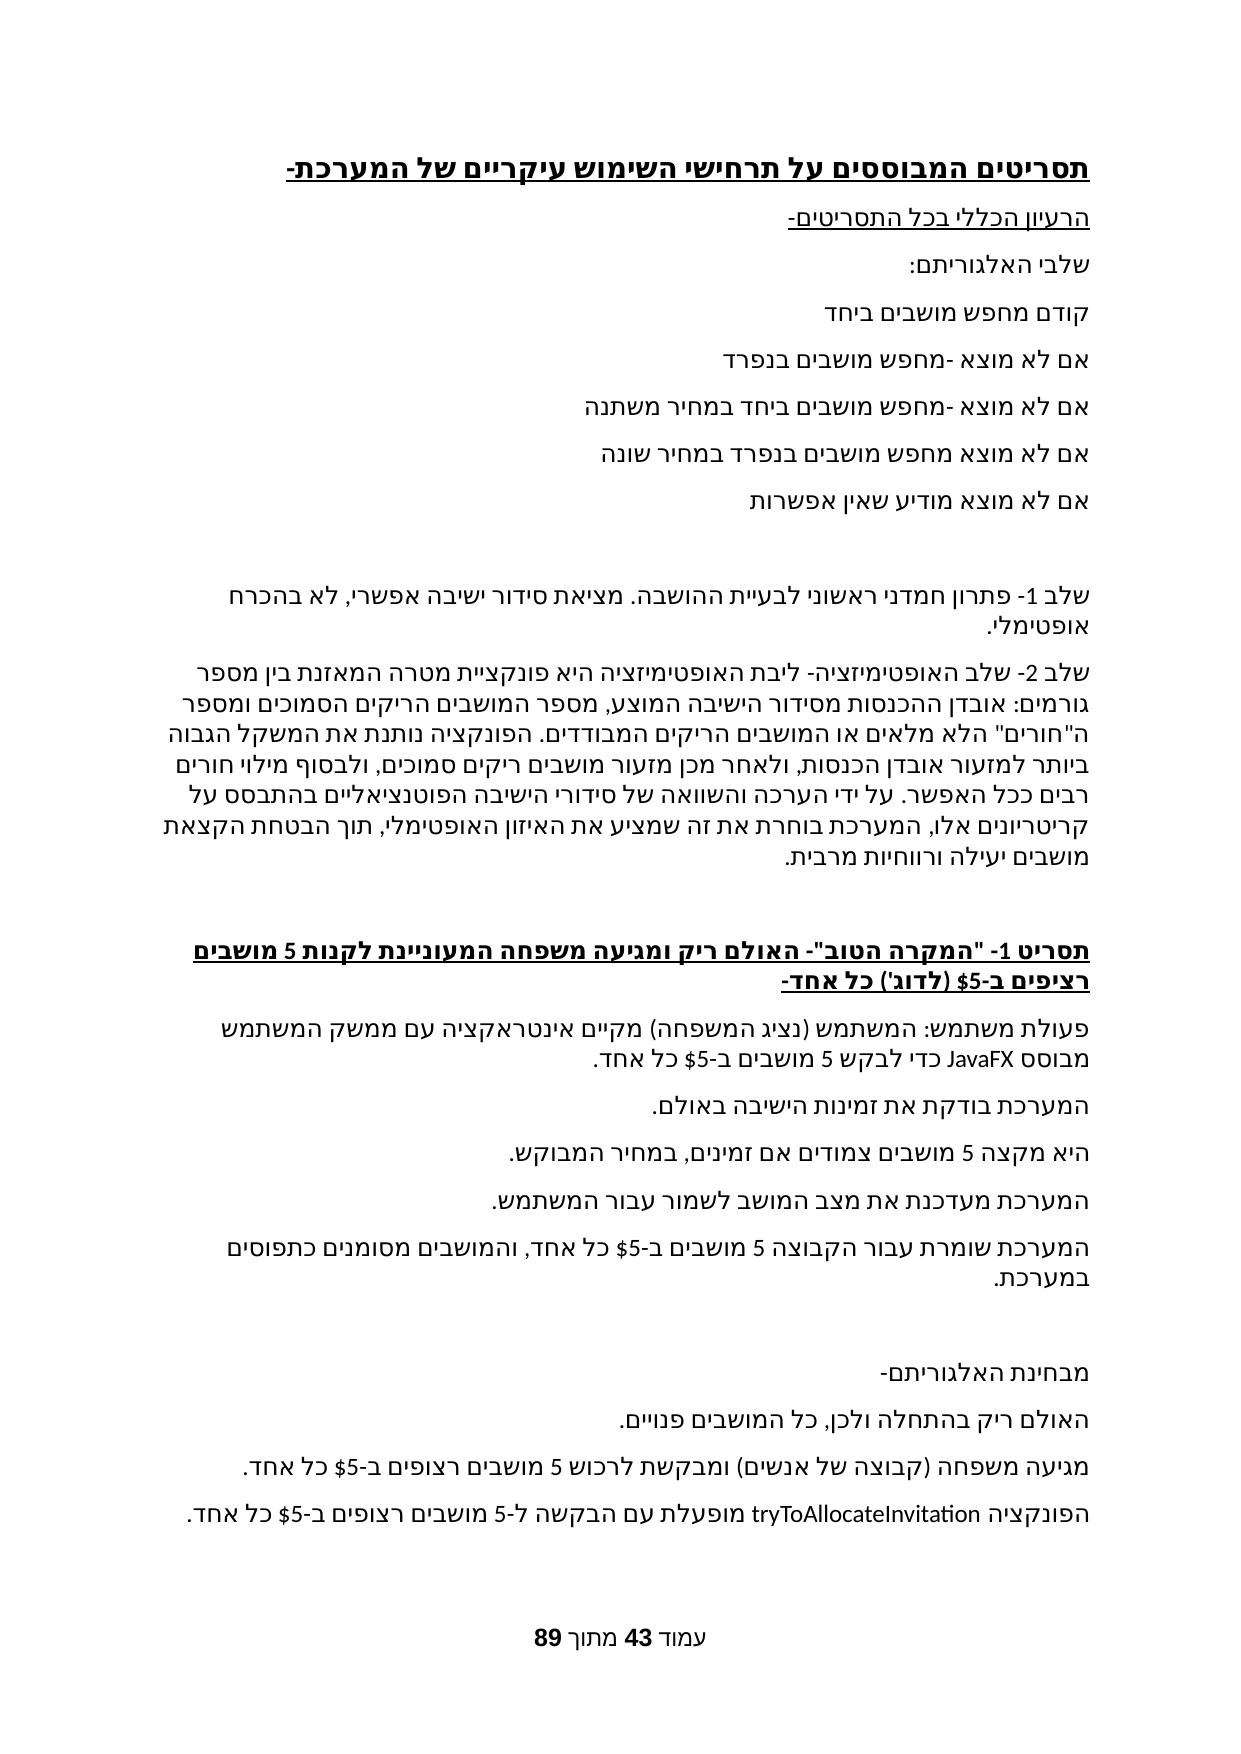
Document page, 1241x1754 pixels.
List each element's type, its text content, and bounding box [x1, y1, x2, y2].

text תסריטים המבוססים על תרחישי השימוש עיקריים של המערכת- [150, 150, 1090, 186]
text הרעיון הכללי בכל התסריטים- [150, 202, 1090, 233]
text שלבי האלגוריתם: [150, 249, 1090, 280]
text אם לא מוצא מחפש מושבים בנפרד במחיר שונה [150, 438, 1090, 469]
text אם לא מוצא -מחפש מושבים בנפרד [150, 344, 1090, 374]
text שלב 1- פתרון חמדני ראשוני לבעיית ההושבה. מציאת סידור ישיבה אפשרי, לא בהכרח אופטימלי. [150, 580, 1090, 641]
text מגיעה משפחה (קבוצה של אנשים) ומבקשת לרכוש 5 מושבים רצופים ב-$5 כל אחד. [150, 1451, 1090, 1482]
text מבחינת האלגוריתם- [150, 1357, 1090, 1387]
text אם לא מוצא -מחפש מושבים ביחד במחיר משתנה [150, 391, 1090, 422]
text קודם מחפש מושבים ביחד [150, 297, 1090, 327]
text תסריט 1- "המקרה הטוב"- האולם ריק ומגיעה משפחה המעוניינת לקנות 5 מושבים רציפים ב-$5 (לדוג') כל אחד- [150, 935, 1090, 996]
text המערכת שומרת עבור הקבוצה 5 מושבים ב-$5 כל אחד, והמושבים מסומנים כתפוסים במערכת. [150, 1232, 1090, 1293]
text אם לא מוצא מודיע שאין אפשרות [150, 485, 1090, 516]
text היא מקצה 5 מושבים צמודים אם זמינים, במחיר המבוקש. [150, 1138, 1090, 1168]
text המערכת מעדכנת את מצב המושב לשמור עבור המשתמש. [150, 1185, 1090, 1215]
text שלב 2- שלב האופטימיזציה- ליבת האופטימיזציה היא פונקציית מטרה המאזנת בין מספר גורמים: אובדן ההכנסות מסידור הישיבה המוצע, מספר המושבים הריקים הסמוכים ומספר ה"חורים" הלא מלאים או המושבים הריקים המבודדים. הפונקציה נותנת את המשקל הגבוה ביותר למזעור אובדן הכנסות, ולאחר מכן מזעור מושבים ריקים סמוכים, ולבסוף מילוי חורים רבים ככל האפשר. על ידי הערכה והשוואה של סידורי הישיבה הפוטנציאליים בהתבסס על קריטריונים אלו, המערכת בוחרת את זה שמציע את האיזון האופטימלי, תוך הבטחת הקצאת מושבים יעילה ורווחיות מרבית. [150, 657, 1090, 871]
text הפונקציה tryToAllocateInvitation מופעלת עם הבקשה ל-5 מושבים רצופים ב-$5 כל אחד. [150, 1498, 1090, 1529]
text האולם ריק בהתחלה ולכן, כל המושבים פנויים. [150, 1404, 1090, 1434]
text המערכת בודקת את זמינות הישיבה באולם. [150, 1090, 1090, 1121]
text פעולת משתמש: המשתמש (נציג המשפחה) מקיים אינטראקציה עם ממשק המשתמש מבוסס JavaFX כדי לבקש 5 מושבים ב-$5 כל אחד. [150, 1013, 1090, 1074]
